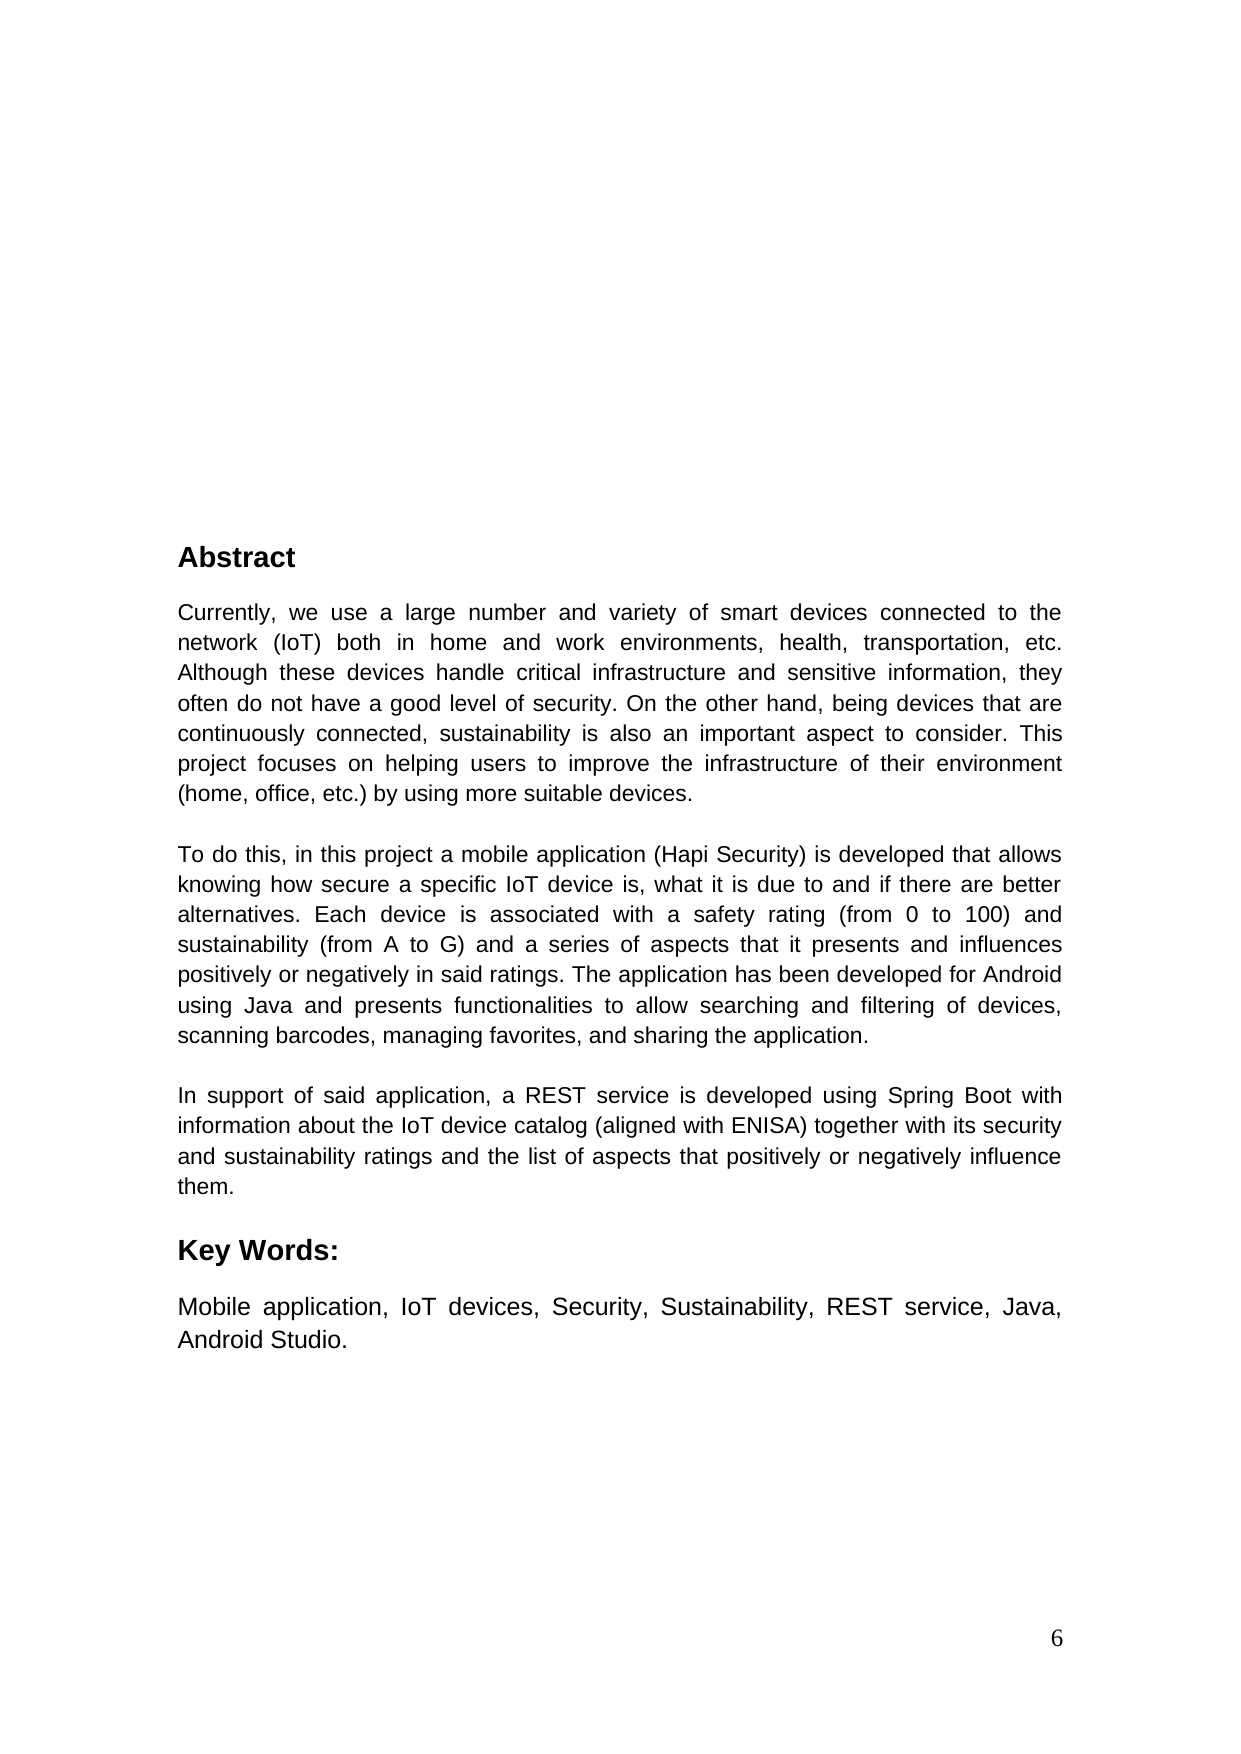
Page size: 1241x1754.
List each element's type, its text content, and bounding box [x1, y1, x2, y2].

text In support of said application, a REST service is developed using Spring Boot with information about the IoT device catalog (aligned with ENISA) together with its security and sustainability ratings and the list of aspects that positively or negatively influence them. [177, 1082, 1063, 1199]
subtitle Key Words: [177, 1233, 1063, 1267]
text Currently, we use a large number and variety of smart devices connected to the network (IoT) both in home and work environments, health, transportation, etc. Although these devices handle critical infrastructure and sensitive information, they often do not have a good level of security. On the other hand, being devices that are continuously connected, sustainability is also an important aspect to consider. This project focuses on helping users to improve the infrastructure of their environment (home, office, etc.) by using more suitable devices. [177, 599, 1063, 806]
subtitle Abstract [177, 540, 1063, 574]
text Mobile application, IoT devices, Security, Sustainability, REST service, Java, Android Studio. [177, 1292, 1063, 1353]
text To do this, in this project a mobile application (Hapi Security) is developed that allows knowing how secure a specific IoT device is, what it is due to and if there are better alternatives. Each device is associated with a safety rating (from 0 to 100) and sustainability (from A to G) and a series of aspects that it presents and influences positively or negatively in said ratings. The application has been developed for Android using Java and presents functionalities to allow searching and filtering of devices, scanning barcodes, managing favorites, and sharing the application. [177, 841, 1063, 1048]
